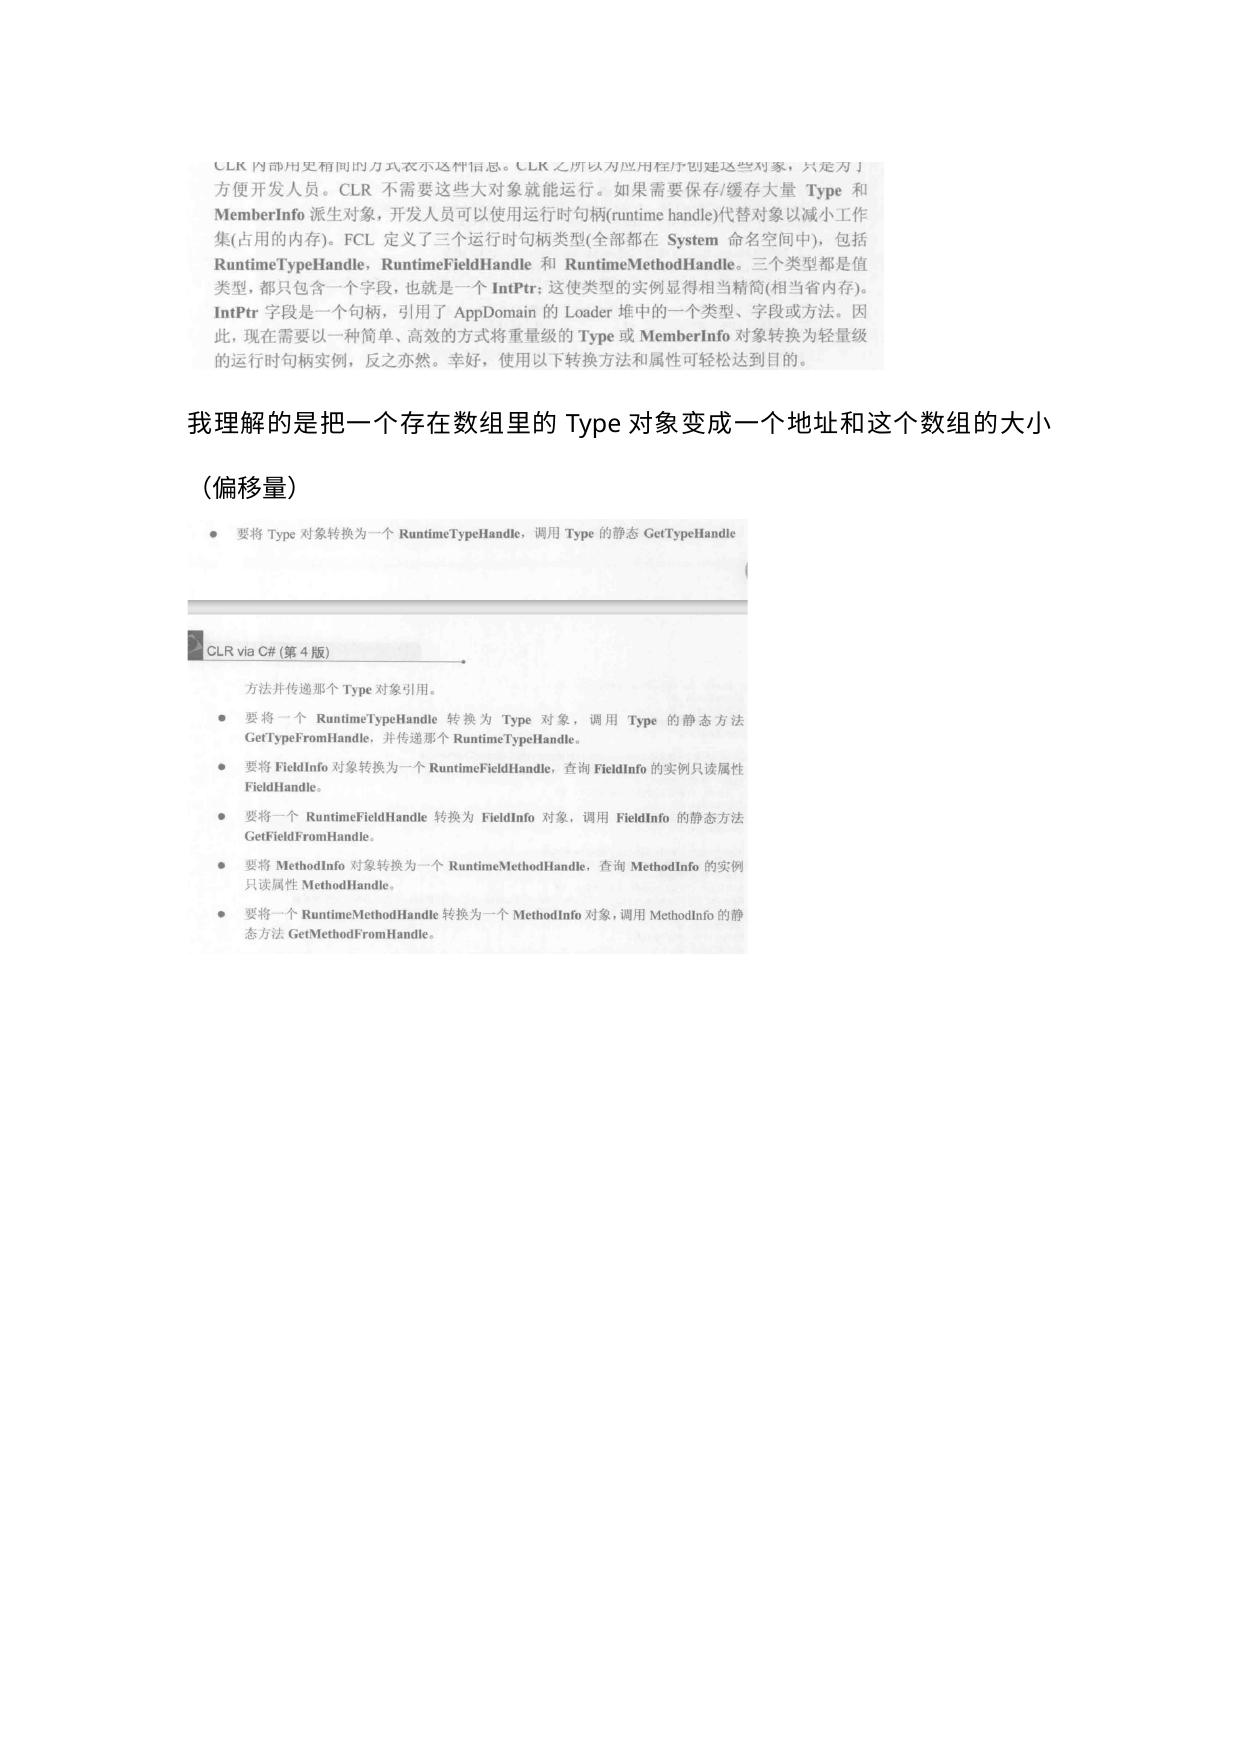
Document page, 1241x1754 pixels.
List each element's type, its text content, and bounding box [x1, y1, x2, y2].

picture [187, 162, 884, 370]
text 我理解的是把一个存在数组里的Type对象变成一个地址和这个数组的大小（偏移量） [187, 389, 1053, 519]
picture [187, 519, 748, 954]
